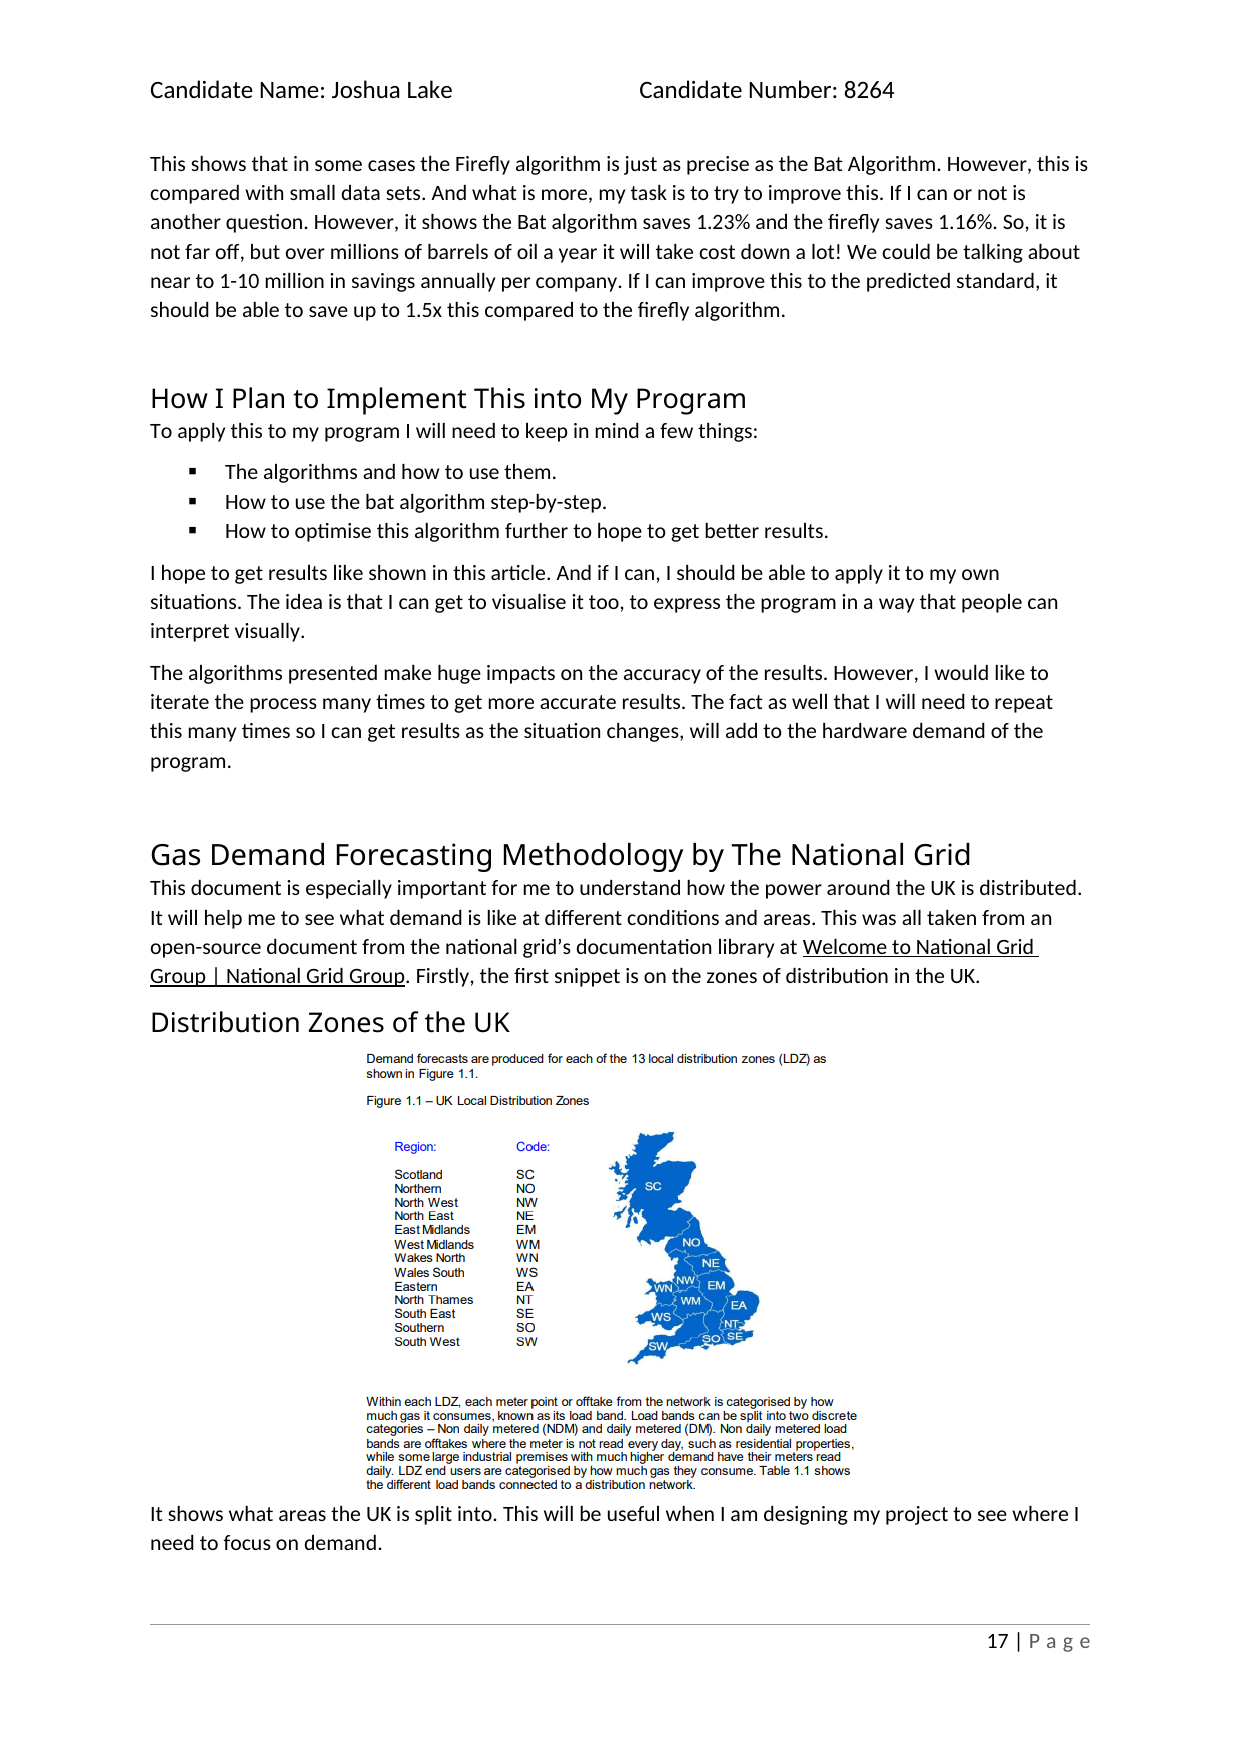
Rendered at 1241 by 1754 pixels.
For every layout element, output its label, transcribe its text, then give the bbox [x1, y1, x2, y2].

text This shows that in some cases the Firefly algorithm is just as precise as the Bat Algorithm. However, this is compared with small data sets. And what is more, my task is to try to improve this. If I can or not is another question. However, it shows the Bat algorithm saves 1.23% and the firefly saves 1.16%. So, it is not far off, but over millions of barrels of oil a year it will take cost down a lot! We could be talking about near to 1-10 million in savings annually per company. If I can improve this to the predicted standard, it should be able to save up to 1.5x this compared to the firefly algorithm. [150, 150, 1090, 323]
subtitle Gas Demand Forecasting Methodology by The National Grid [150, 835, 1090, 874]
text I hope to get results like shown in this article. And if I can, I should be able to apply it to my own situations. The idea is that I can get to visualise it too, to express the program in a way that people can interpret visually. [150, 559, 1090, 644]
picture [360, 1042, 881, 1500]
subtitle Distribution Zones of the UK [150, 1004, 1090, 1041]
text This document is especially important for me to understand how the power around the UK is distributed. It will help me to see what demand is like at different conditions and areas. This was all taken from an open-source document from the national grid’s documentation library at Welcome to National Grid Group | National Grid Group. Firstly, the first snippet is on the zones of distribution in the UK. [150, 874, 1090, 989]
text The algorithms presented make huge impacts on the accuracy of the results. However, I would like to iterate the process many times to get more accurate results. The fact as well that I will need to repeat this many times so I can get results as the situation changes, will add to the hardware demand of the program. [150, 659, 1090, 774]
list How to use the bat algorithm step-by-step. [187, 488, 1090, 514]
text It shows what areas the UK is split into. This will be useful when I am designing my project to see where I need to focus on demand. [150, 1500, 1090, 1556]
text To apply this to my program I will need to keep in mind a few things: [150, 417, 1090, 443]
list How to optimise this algorithm further to hope to get better results. [187, 517, 1090, 544]
list The algorithms and how to use them. [187, 458, 1090, 485]
subtitle How I Plan to Implement This into My Program [150, 380, 1090, 417]
